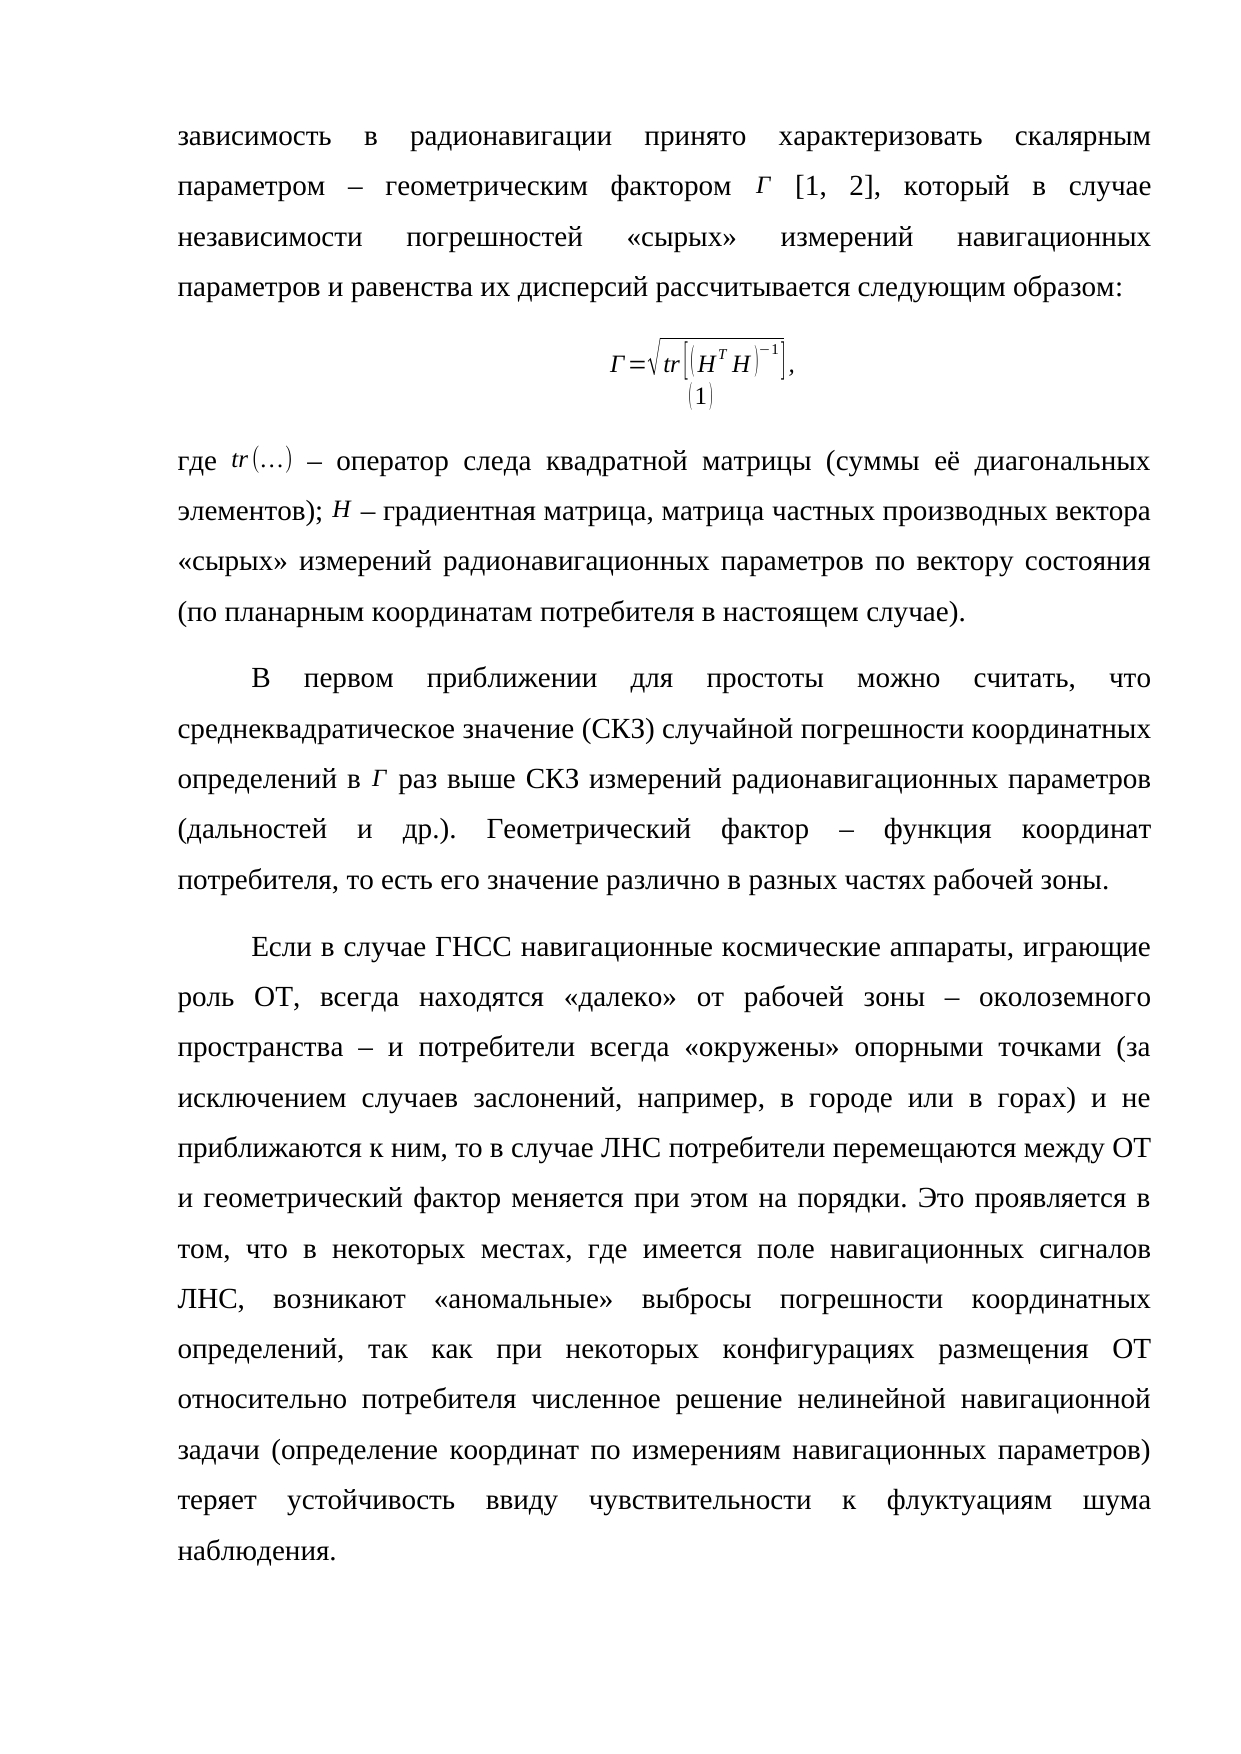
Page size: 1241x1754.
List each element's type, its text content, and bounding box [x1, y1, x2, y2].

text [177, 118, 1152, 303]
text Если в случае ГНСС навигационные космические аппараты, играющие роль ОТ, всегда находятся «далеко» от рабочей зоны – околоземного пространства – и потребители всегда «окружены» опорными точками (за исключением случаев заслонений, например, в городе или в горах) и не приближаются к ним, то в случае ЛНС потребители перемещаются между ОТ и геометрический фактор меняется при этом на порядки. Это проявляется в том, что в некоторых местах, где имеется поле навигационных сигналов ЛНС, возникают «аномальные» выбросы погрешности координатных определений, так как при некоторых конфигурациях размещения ОТ относительно потребителя численное решение нелинейной навигационной задачи (определение координат по измерениям навигационных параметров) теряет устойчивость ввиду чувствительности к флуктуациям шума наблюдения. [177, 929, 1152, 1566]
text В первом приближении для простоты можно считать, что среднеквадратическое значение (СКЗ) случайной погрешности координатных определений в раз выше СКЗ измерений радионавигационных параметров (дальностей и др.). Геометрический фактор – функция координат потребителя, то есть его значение различно в разных частях рабочей зоны. [177, 661, 1152, 895]
text где – оператор следа квадратной матрицы (суммы её диагональных элементов); – градиентная матрица, матрица частных производных вектора «сырых» измерений радионавигационных параметров по вектору состояния (по планарным координатам потребителя в настоящем случае). [177, 443, 1152, 627]
